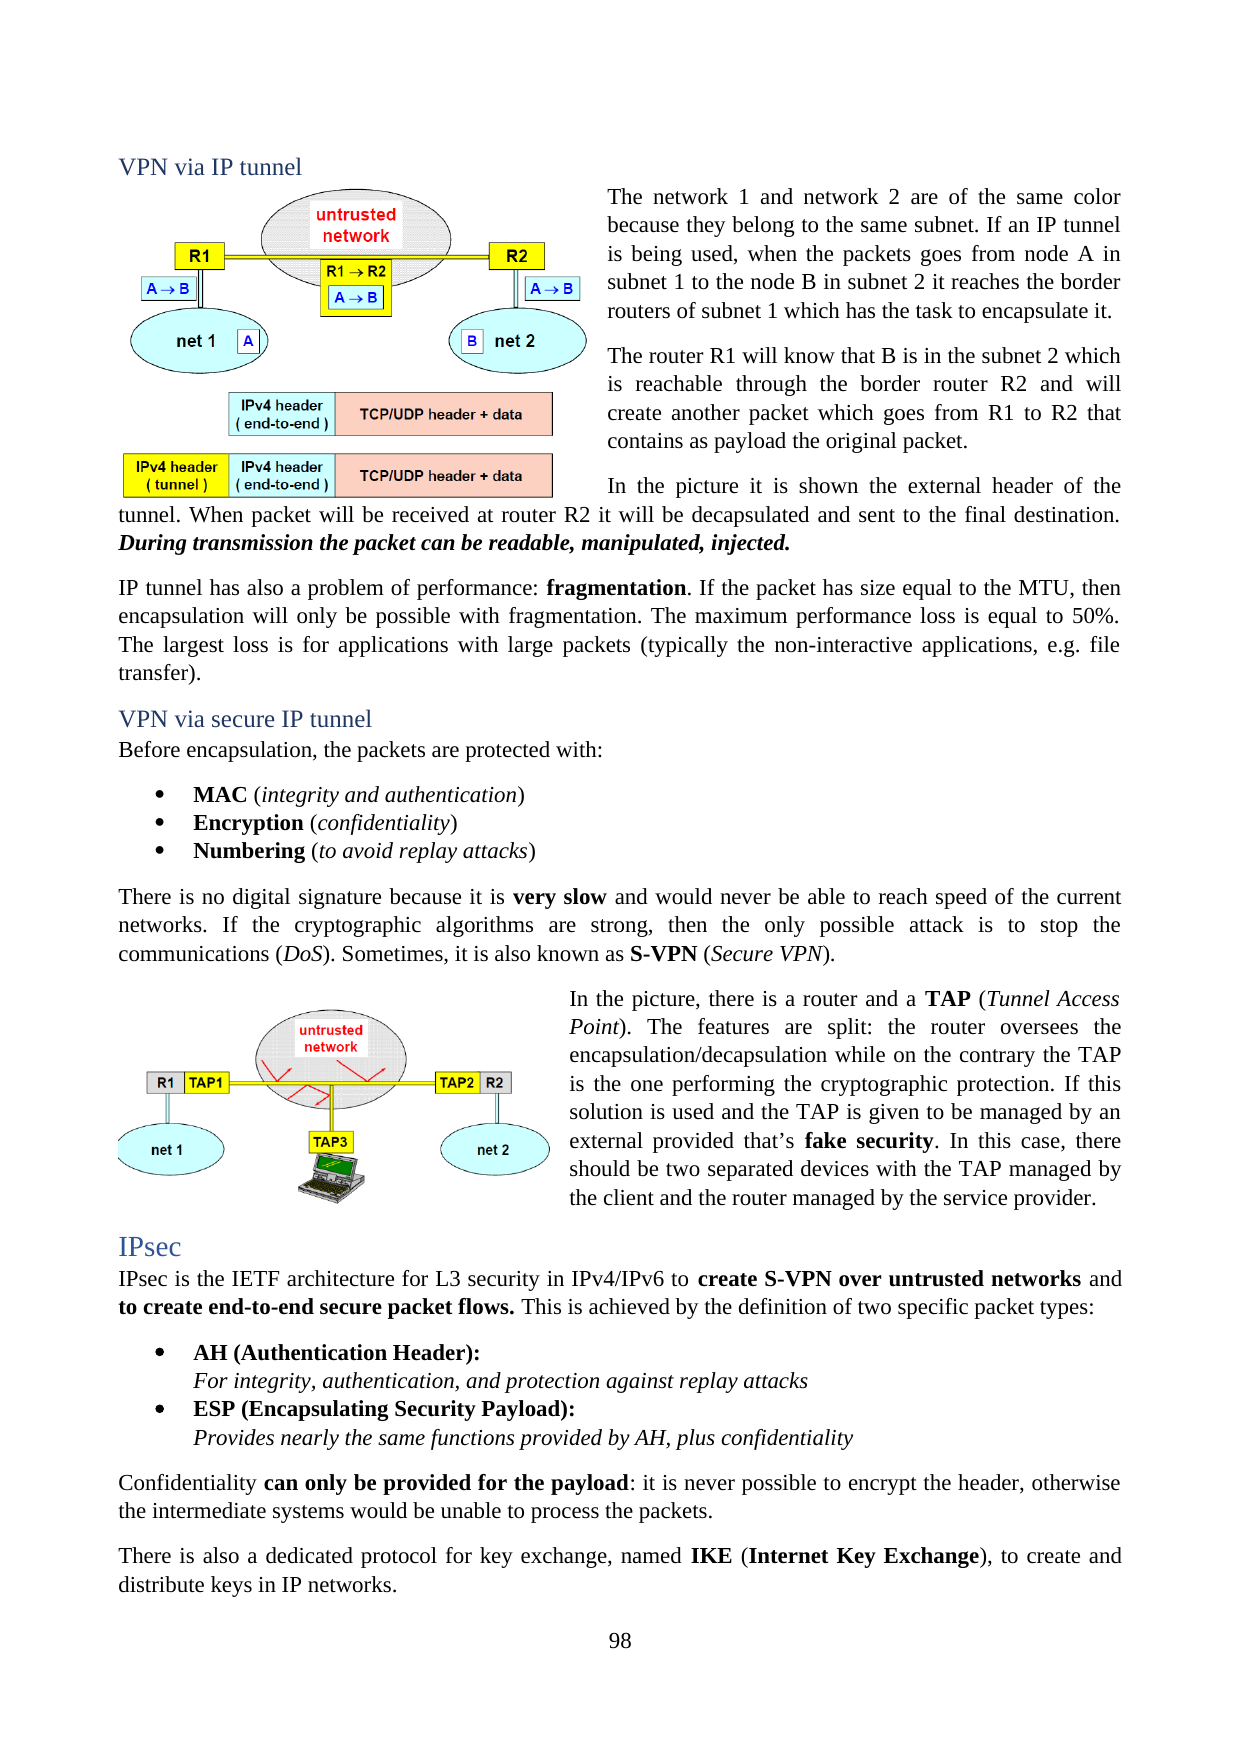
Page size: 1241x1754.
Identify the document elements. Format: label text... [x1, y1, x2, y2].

text IPsec is the IETF architecture for L3 security in IPv4/IPv6 to create S-VPN over untrusted networks and to create end-to-end secure packet flows. This is achieved by the definition of two specific packet types: [118, 1265, 1122, 1320]
list AH (Authentication Header): [156, 1338, 1122, 1365]
list Encryption (confidentiality) [156, 809, 1122, 836]
subtitle IPsec [118, 1229, 1122, 1262]
text Before encapsulation, the packets are protected with: [118, 736, 1122, 762]
text IP tunnel has also a problem of performance: fragmentation. If the packet has size equal to the MTU, then encapsulation will only be possible with fragmentation. The maximum performance loss is equal to 50%. The largest loss is for applications with large packets (typically the non-interactive applications, e.g. file transfer). [118, 574, 1122, 686]
picture [118, 183, 589, 500]
subtitle VPN via secure IP tunnel [118, 704, 1122, 733]
list MAC (integrity and authentication) [156, 781, 1122, 807]
list For integrity, authentication, and protection against replay attacks [193, 1367, 1122, 1393]
list ESP (Encapsulating Security Payload): [156, 1395, 1122, 1422]
text Confidentiality can only be provided for the payload: it is never possible to encrypt the header, otherwise the intermediate systems would be unable to process the packets. [118, 1469, 1122, 1524]
text The router R1 will know that B is in the subnet 2 which is reachable through the border router R2 and will create another packet which goes from R1 to R2 that contains as payload the original packet. [589, 342, 1122, 453]
text The network 1 and network 2 are of the same color because they belong to the same subnet. If an IP tunnel is being used, when the packets goes from node A in subnet 1 to the node B in subnet 2 it reaches the border routers of subnet 1 which has the task to encapsulate it. [589, 183, 1122, 323]
text There is also a dedicated protocol for key exchange, named IKE (Internet Key Exchange), to create and distribute keys in IP networks. [118, 1542, 1122, 1597]
list Numbering (to avoid replay attacks) [156, 838, 1122, 864]
picture [118, 990, 551, 1206]
text There is no digital signature because it is very slow and would never be able to reach speed of the current networks. If the cryptographic algorithms are strong, then the only possible attack is to stop the communications (DoS). Sometimes, it is also known as S-VPN (Secure VPN). [118, 883, 1122, 966]
list Provides nearly the same functions provided by AH, plus confidentiality [193, 1424, 1122, 1450]
text In the picture it is shown the external header of the tunnel. When packet will be received at router R2 it will be decapsulated and sent to the final destination. During transmission the packet can be readable, manipulated, injected. [118, 472, 1122, 555]
subtitle VPN via IP tunnel [118, 152, 1122, 181]
